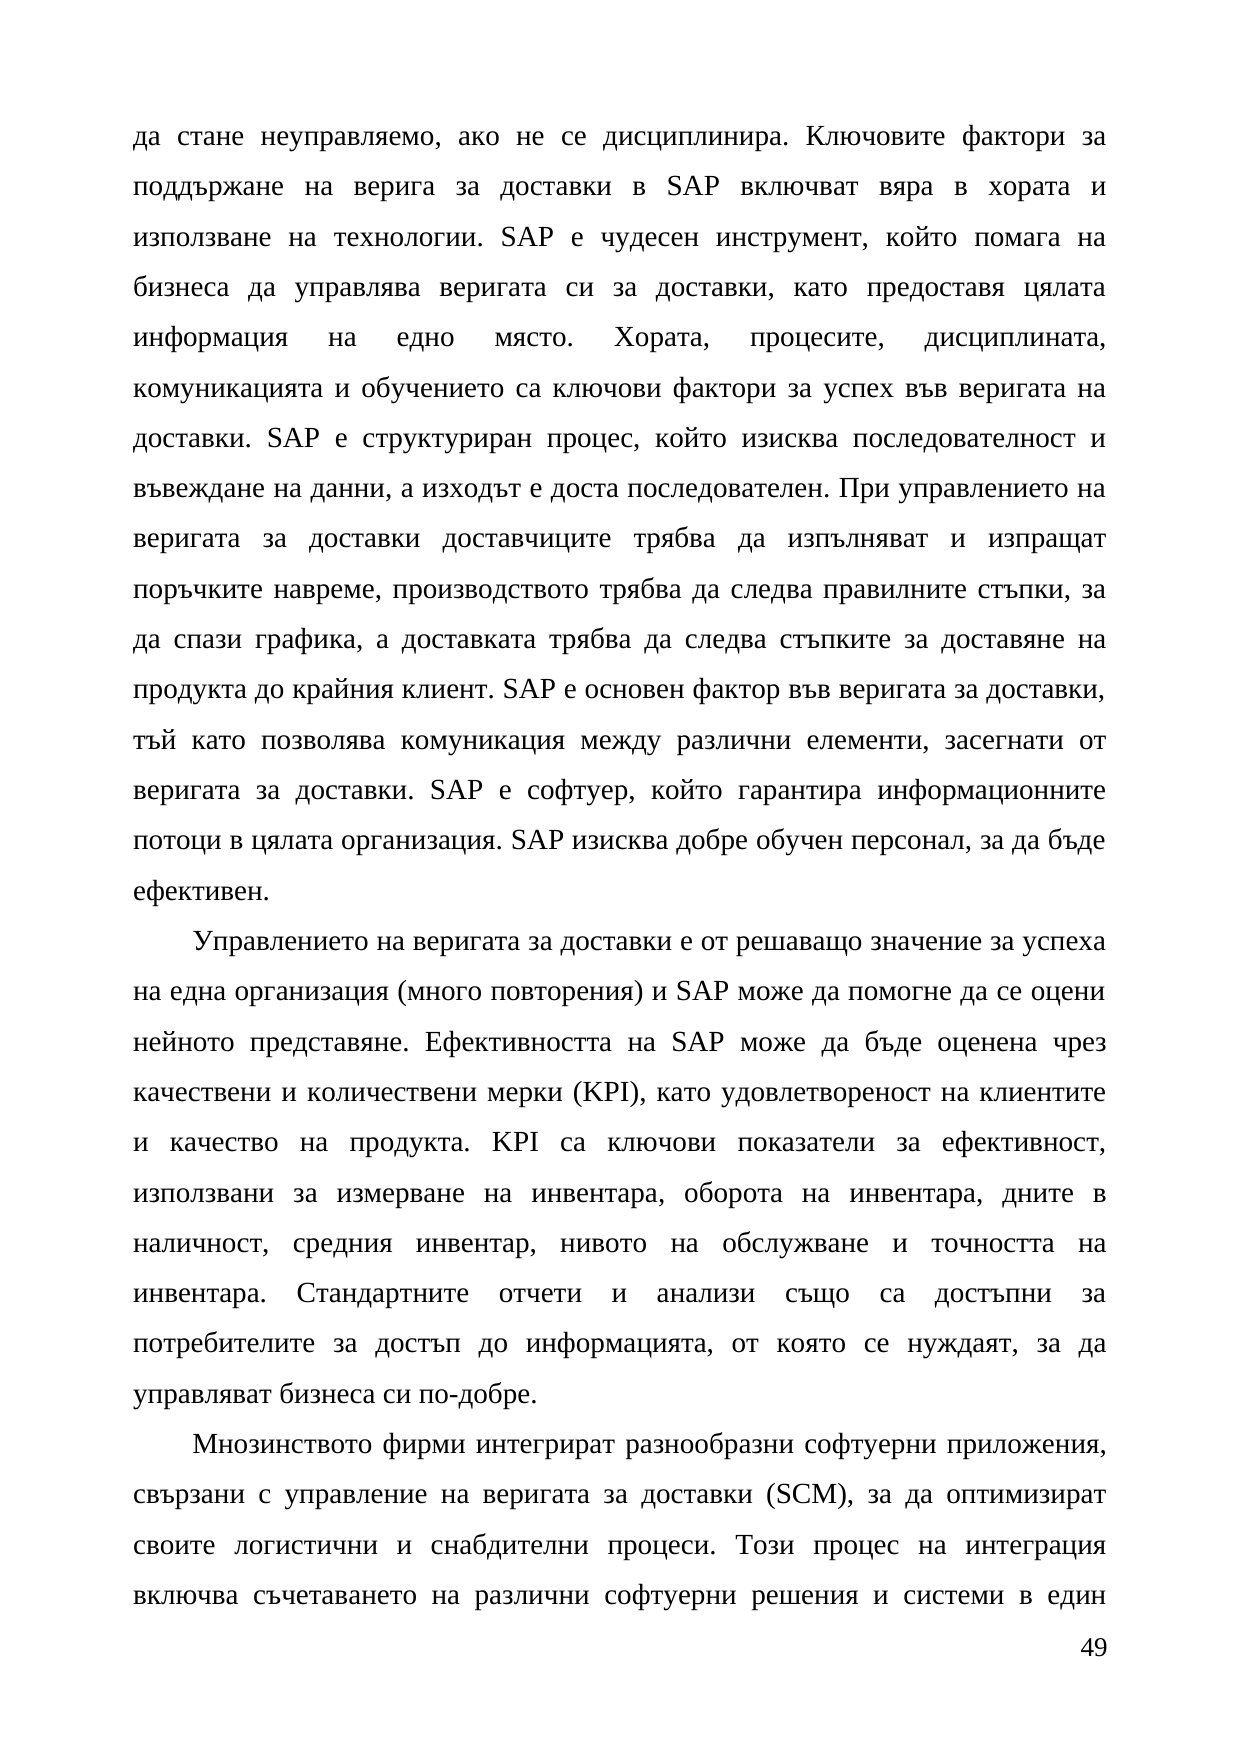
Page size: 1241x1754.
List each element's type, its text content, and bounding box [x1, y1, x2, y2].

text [133, 1426, 1107, 1611]
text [133, 118, 1107, 906]
text Управлението на веригата за доставки е от решаващо значение за успеха на една организация (много повторения) и SAP може да помогне да се оцени нейното представяне. Ефективността на SAP може да бъде оценена чрез качествени и количествени мерки (KPI), като удовлетвореност на клиентите и качество на продукта. KPI са ключови показатели за ефективност, използвани за измерване на инвентара, оборота на инвентара, дните в наличност, средния инвентар, нивото на обслужване и точността на инвентара. Стандартните отчети и анализи също са достъпни за потребителите за достъп до информацията, от която се нуждаят, за да управляват бизнеса си по-добре. [133, 923, 1107, 1409]
